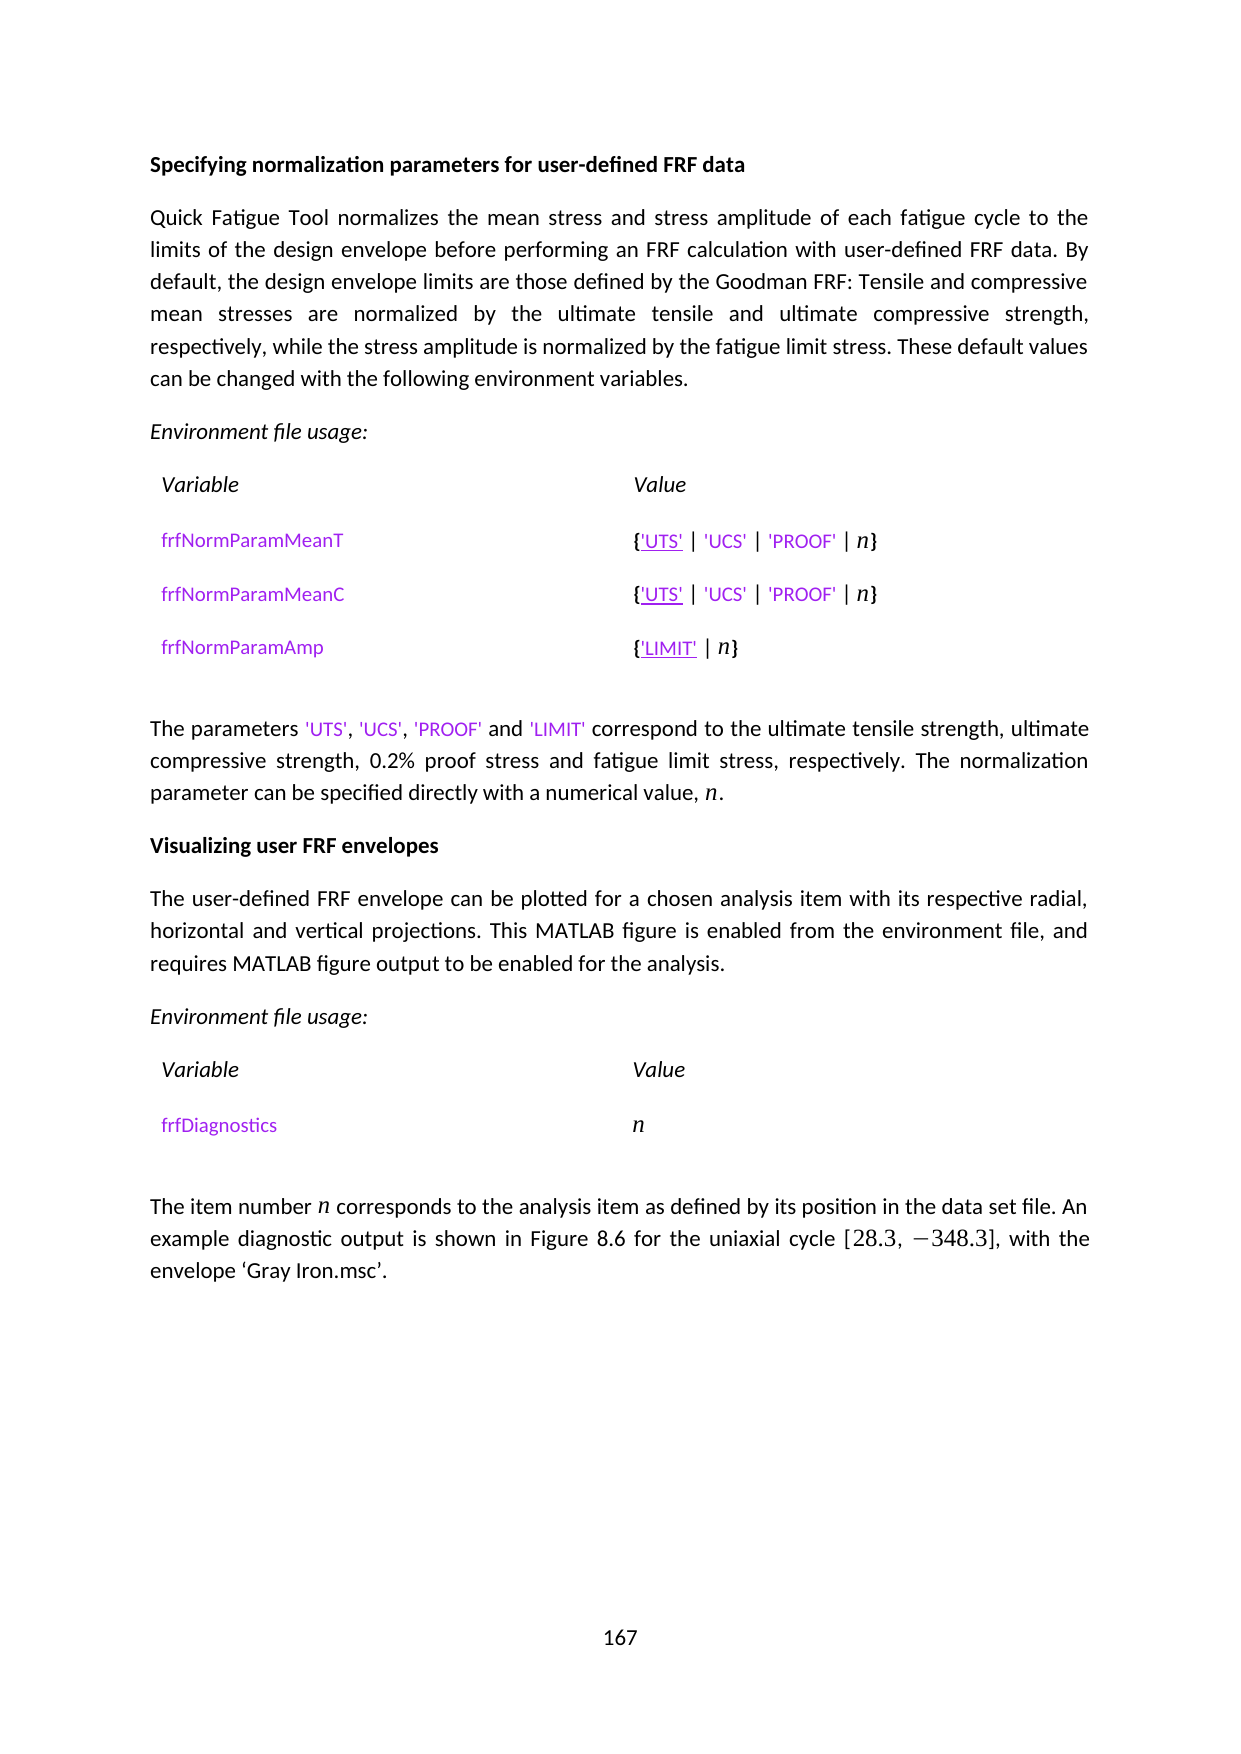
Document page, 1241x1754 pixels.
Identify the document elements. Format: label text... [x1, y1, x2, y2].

text The item number corresponds to the analysis item as defined by its position in the data set file. An example diagnostic output is shown in Figure 8.6 for the uniaxial cycle [, ], with the envelope ‘Gray Iron.msc’. [150, 1192, 1090, 1284]
text Environment file usage: [150, 417, 1090, 445]
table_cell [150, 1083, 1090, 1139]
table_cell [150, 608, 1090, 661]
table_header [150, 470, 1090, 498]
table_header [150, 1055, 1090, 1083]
text Visualizing user FRF envelopes [150, 831, 1090, 859]
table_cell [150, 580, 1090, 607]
text Specifying normalization parameters for user-defined FRF data [150, 150, 1090, 178]
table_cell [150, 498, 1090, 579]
text The user-defined FRF envelope can be plotted for a chosen analysis item with its respective radial, horizontal and vertical projections. This MATLAB figure is enabled from the environment file, and requires MATLAB figure output to be enabled for the analysis. [150, 884, 1090, 977]
text The parameters 'UTS', 'UCS', 'PROOF' and 'LIMIT' correspond to the ultimate tensile strength, ultimate compressive strength, 0.2% proof stress and fatigue limit stress, respectively. The normalization parameter can be specified directly with a numerical value, . [150, 714, 1090, 806]
text Environment file usage: [150, 1002, 1090, 1030]
text Quick Fatigue Tool normalizes the mean stress and stress amplitude of each fatigue cycle to the limits of the design envelope before performing an FRF calculation with user-defined FRF data. By default, the design envelope limits are those defined by the Goodman FRF: Tensile and compressive mean stresses are normalized by the ultimate tensile and ultimate compressive strength, respectively, while the stress amplitude is normalized by the fatigue limit stress. These default values can be changed with the following environment variables. [150, 203, 1090, 392]
